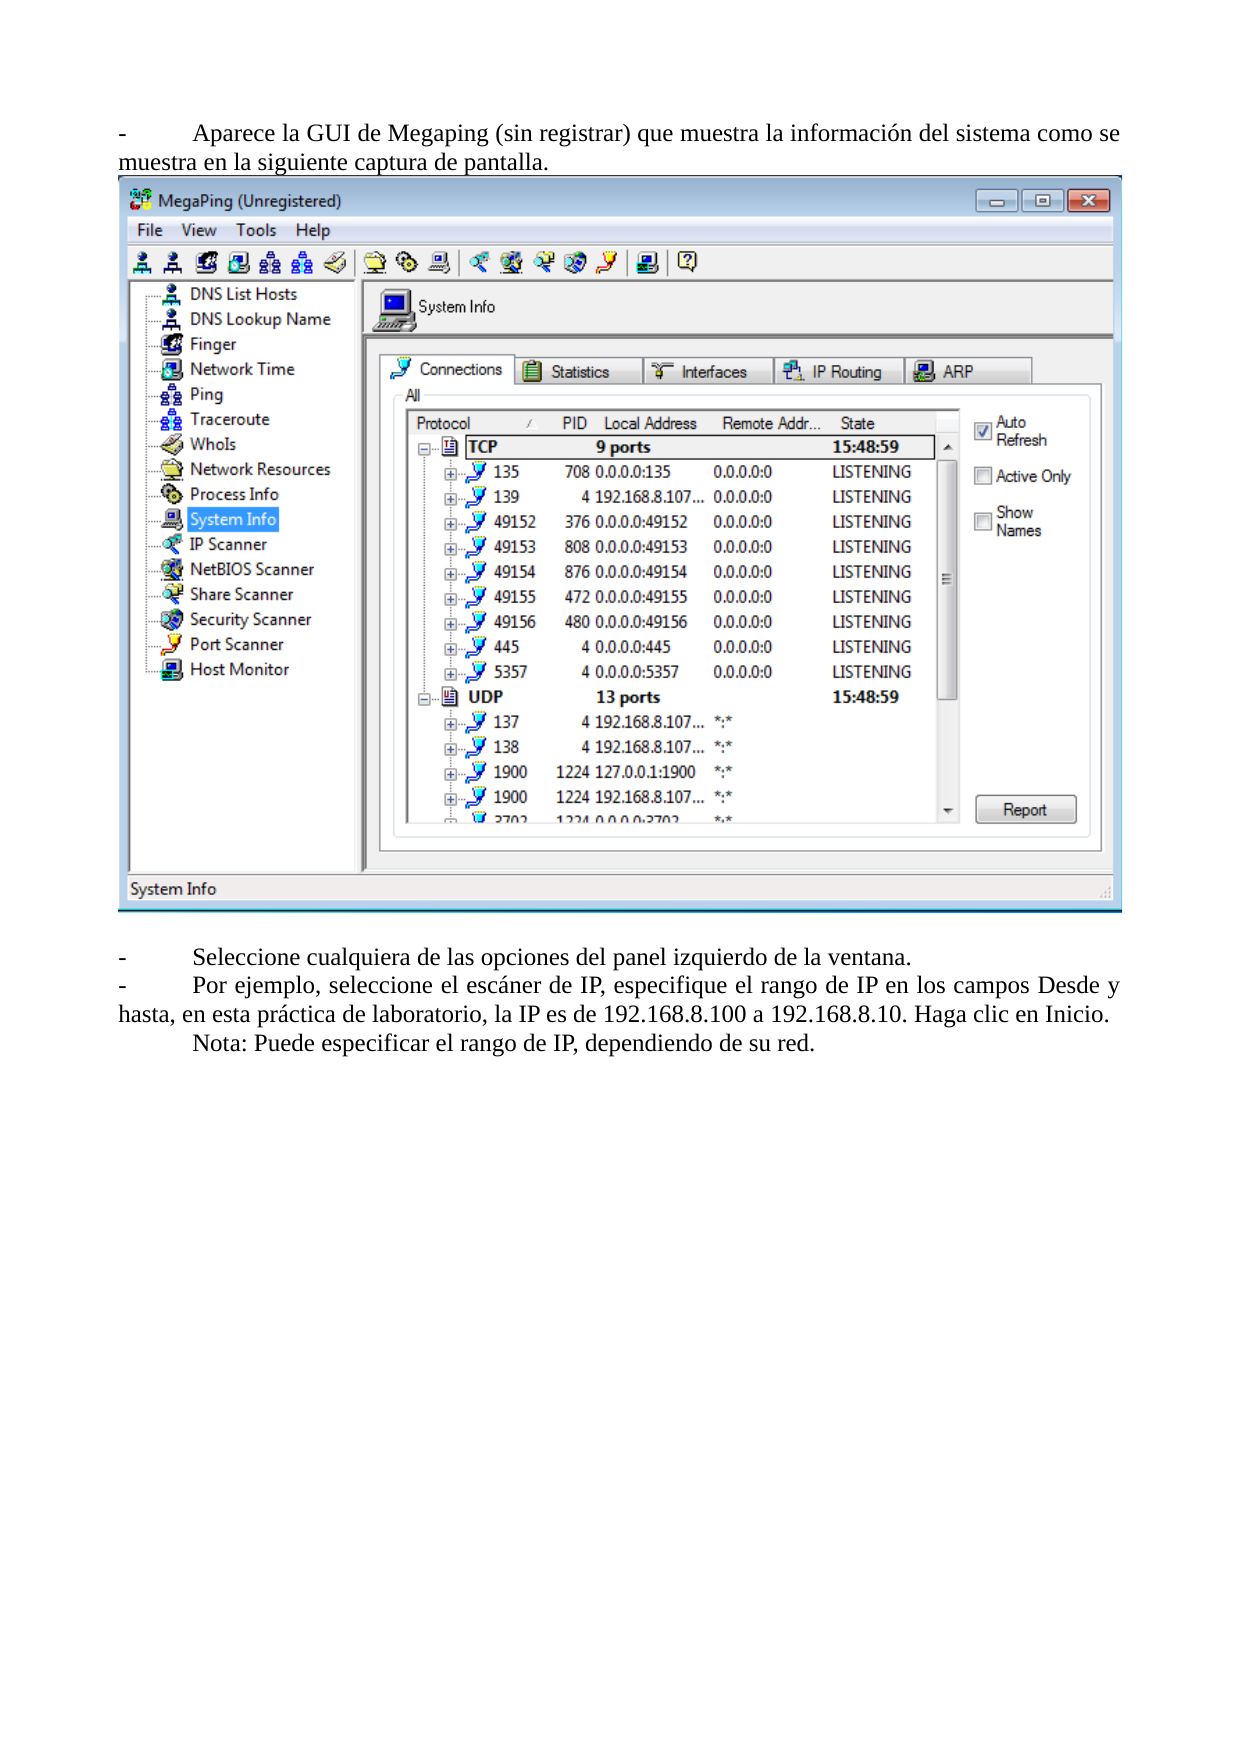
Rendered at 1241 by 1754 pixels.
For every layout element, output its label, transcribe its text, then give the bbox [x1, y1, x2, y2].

text - Aparece la GUI de Megaping (sin registrar) que muestra la información del sistema como se muestra en la siguiente captura de pantalla. [118, 118, 1122, 175]
text - Seleccione cualquiera de las opciones del panel izquierdo de la ventana. [118, 942, 1122, 971]
text Nota: Puede especificar el rango de IP, dependiendo de su red. [118, 1028, 1122, 1057]
picture [118, 175, 1123, 913]
text - Por ejemplo, seleccione el escáner de IP, especifique el rango de IP en los campos Desde y hasta, en esta práctica de laboratorio, la IP es de 192.168.8.100 a 192.168.8.10. Haga clic en Inicio. [118, 971, 1122, 1028]
